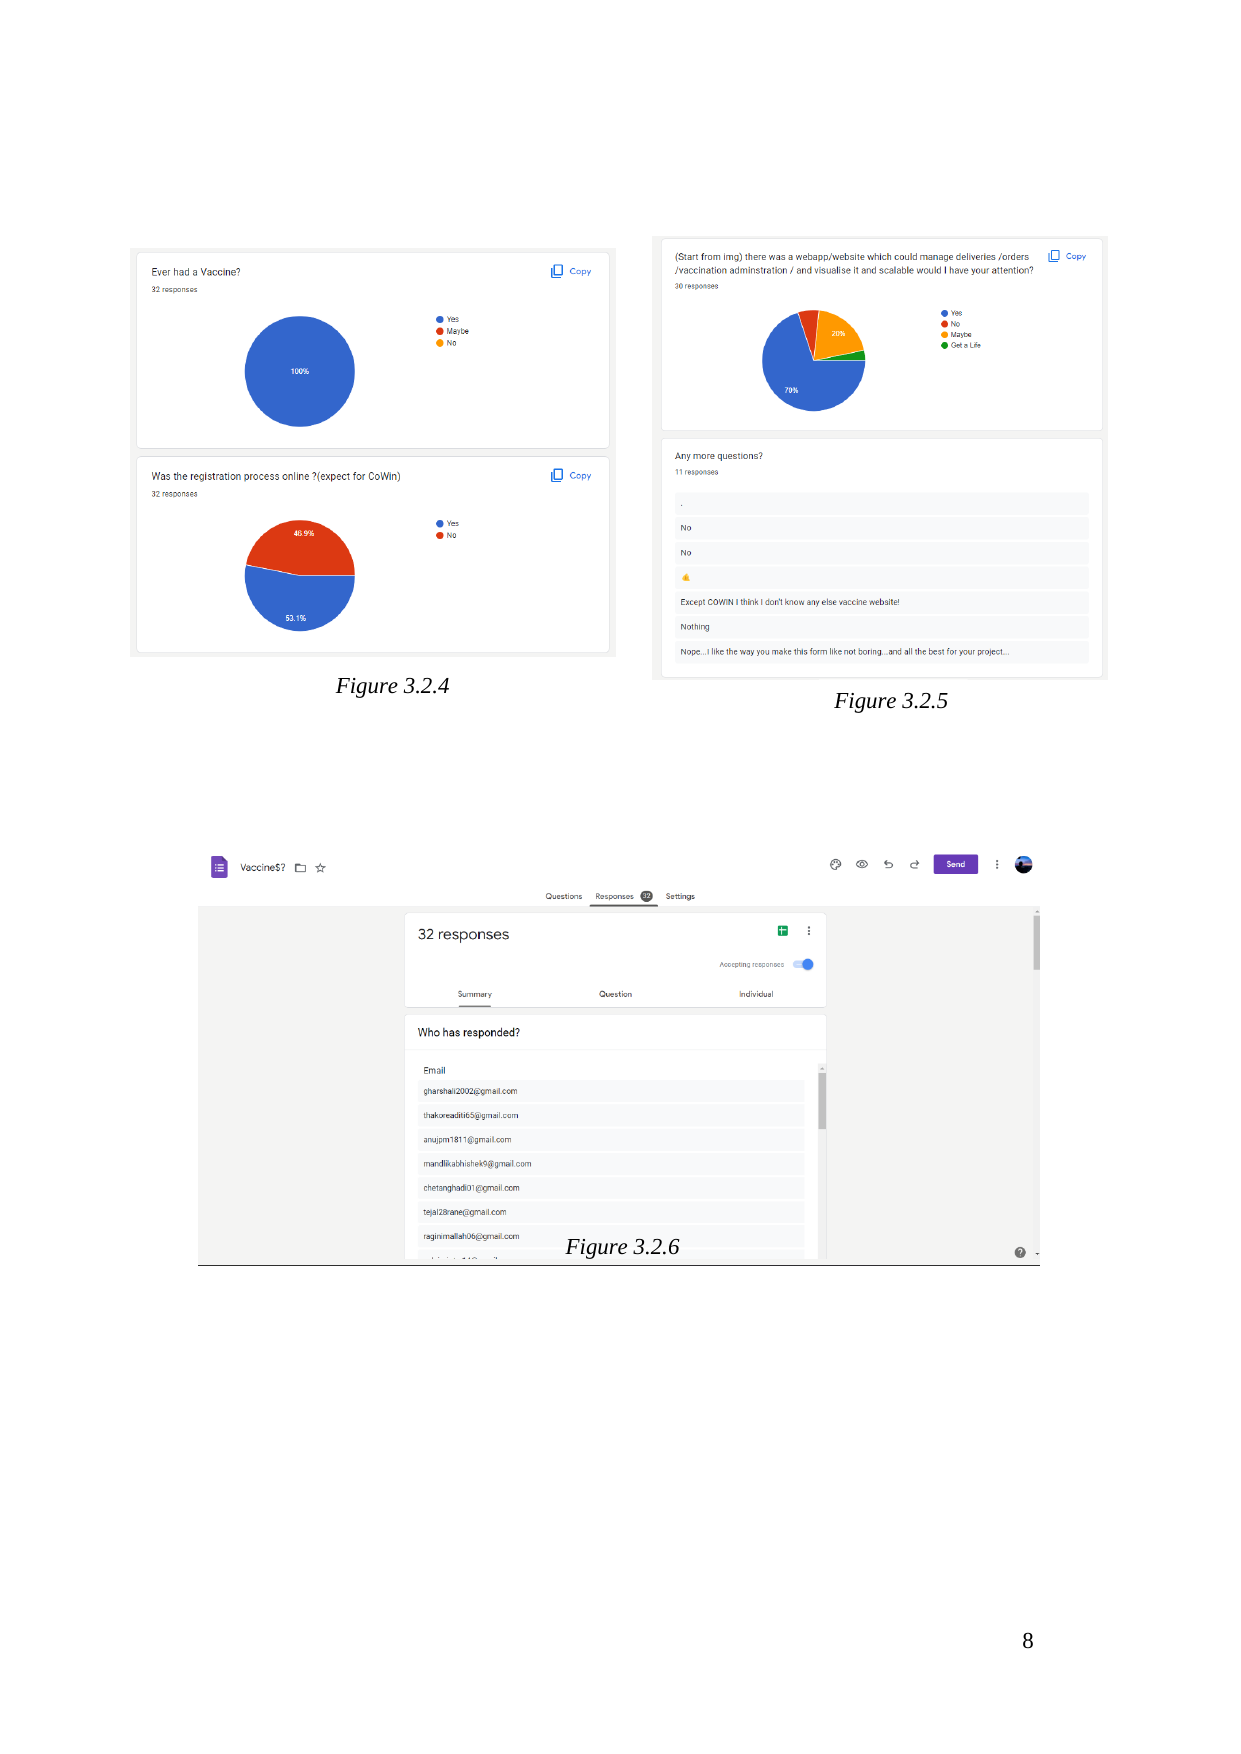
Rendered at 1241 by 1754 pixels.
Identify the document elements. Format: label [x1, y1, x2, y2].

picture [652, 236, 1108, 680]
picture [198, 848, 1040, 1266]
picture [130, 248, 616, 657]
